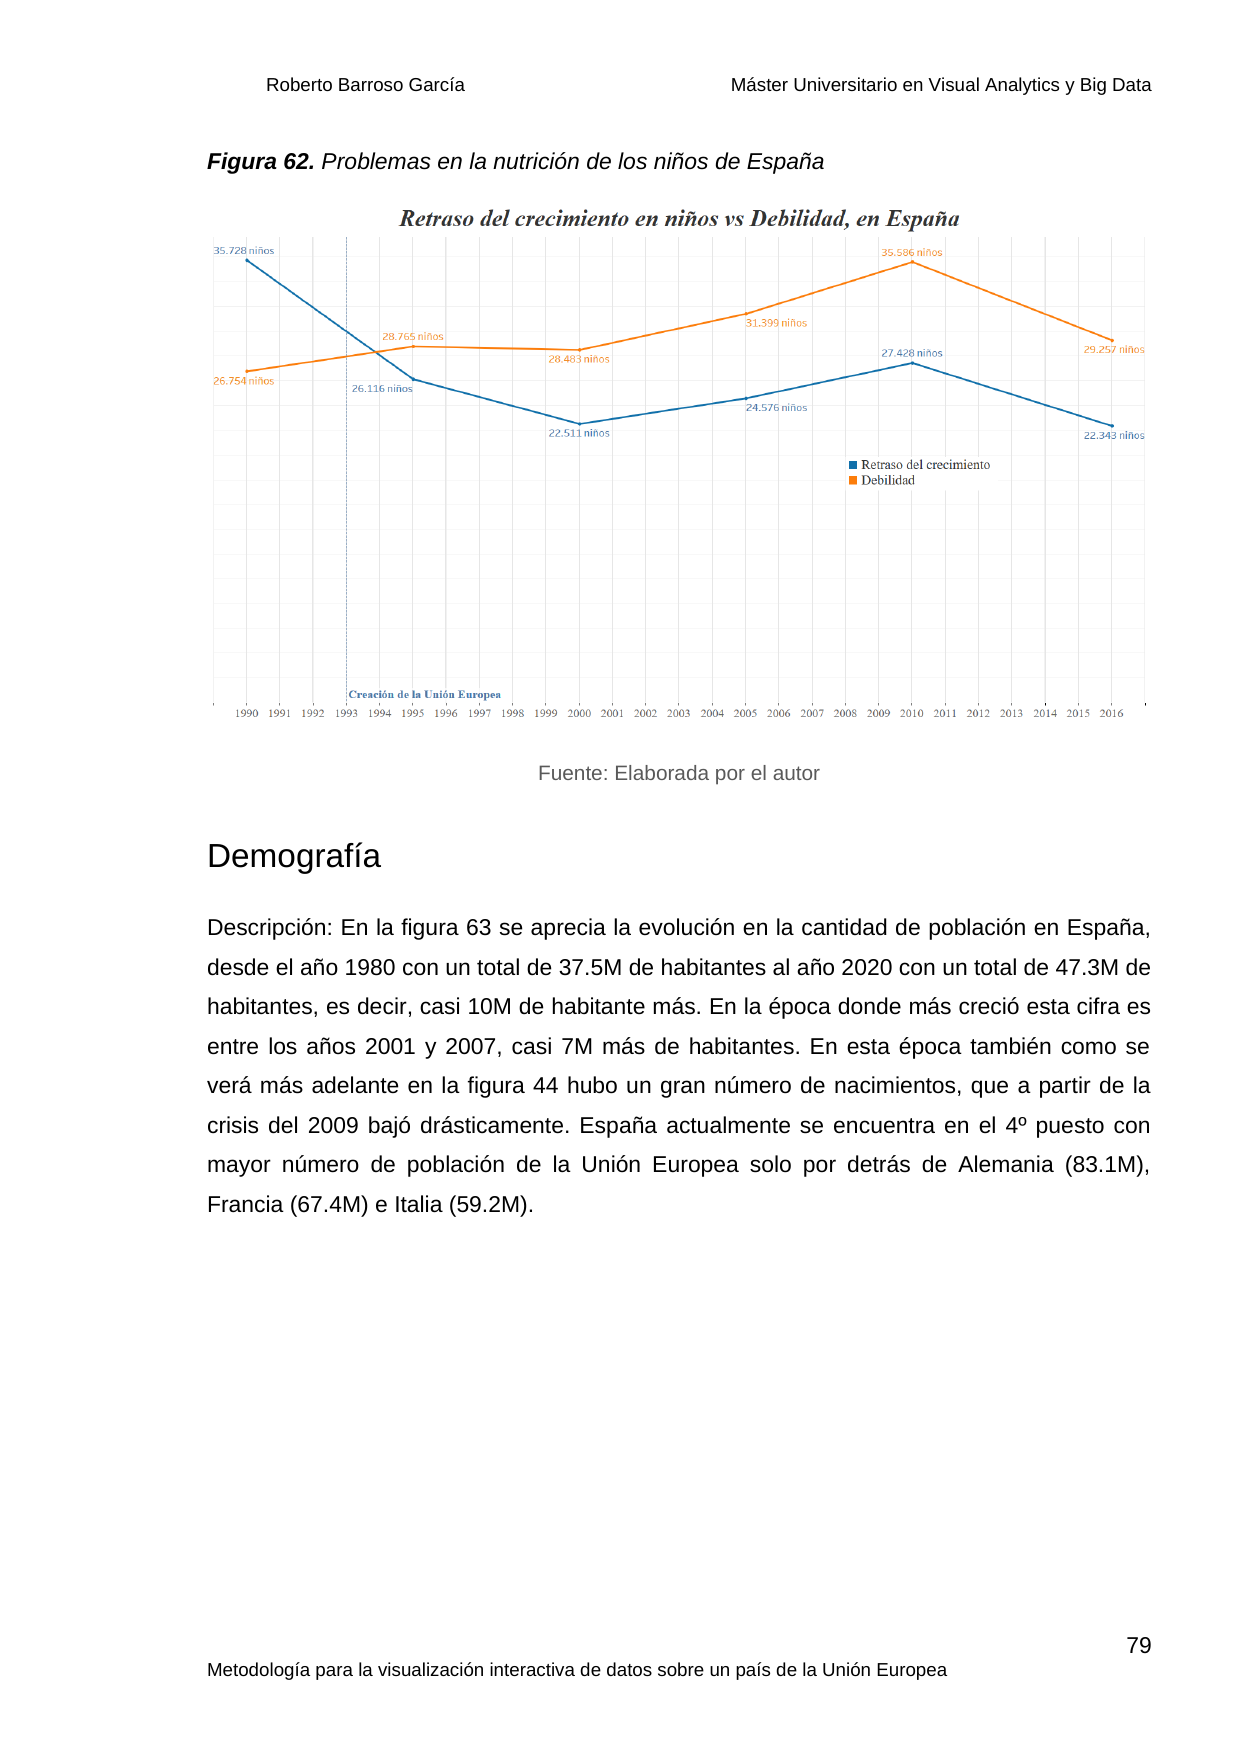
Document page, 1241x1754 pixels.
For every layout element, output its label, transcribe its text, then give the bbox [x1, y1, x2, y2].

text Figura 62. Problemas en la nutrición de los niños de España [207, 148, 1152, 174]
text Descripción: En la figura 63 se aprecia la evolución en la cantidad de población en España, desde el año 1980 con un total de 37.5M de habitantes al año 2020 con un total de 47.3M de habitantes, es decir, casi 10M de habitante más. En la época donde más creció esta cifra es entre los años 2001 y 2007, casi 7M más de habitantes. En esta época también como se verá más adelante en la figura 44 hubo un gran número de nacimientos, que a partir de la crisis del 2009 bajó drásticamente. España actualmente se encuentra en el 4º puesto con mayor número de población de la Unión Europea solo por detrás de Alemania (83.1M), Francia (67.4M) e Italia (59.2M). [207, 914, 1152, 1217]
text Fuente: Elaborada por el autor [207, 760, 1152, 784]
text Demografía [207, 836, 1152, 874]
picture [206, 195, 1152, 727]
